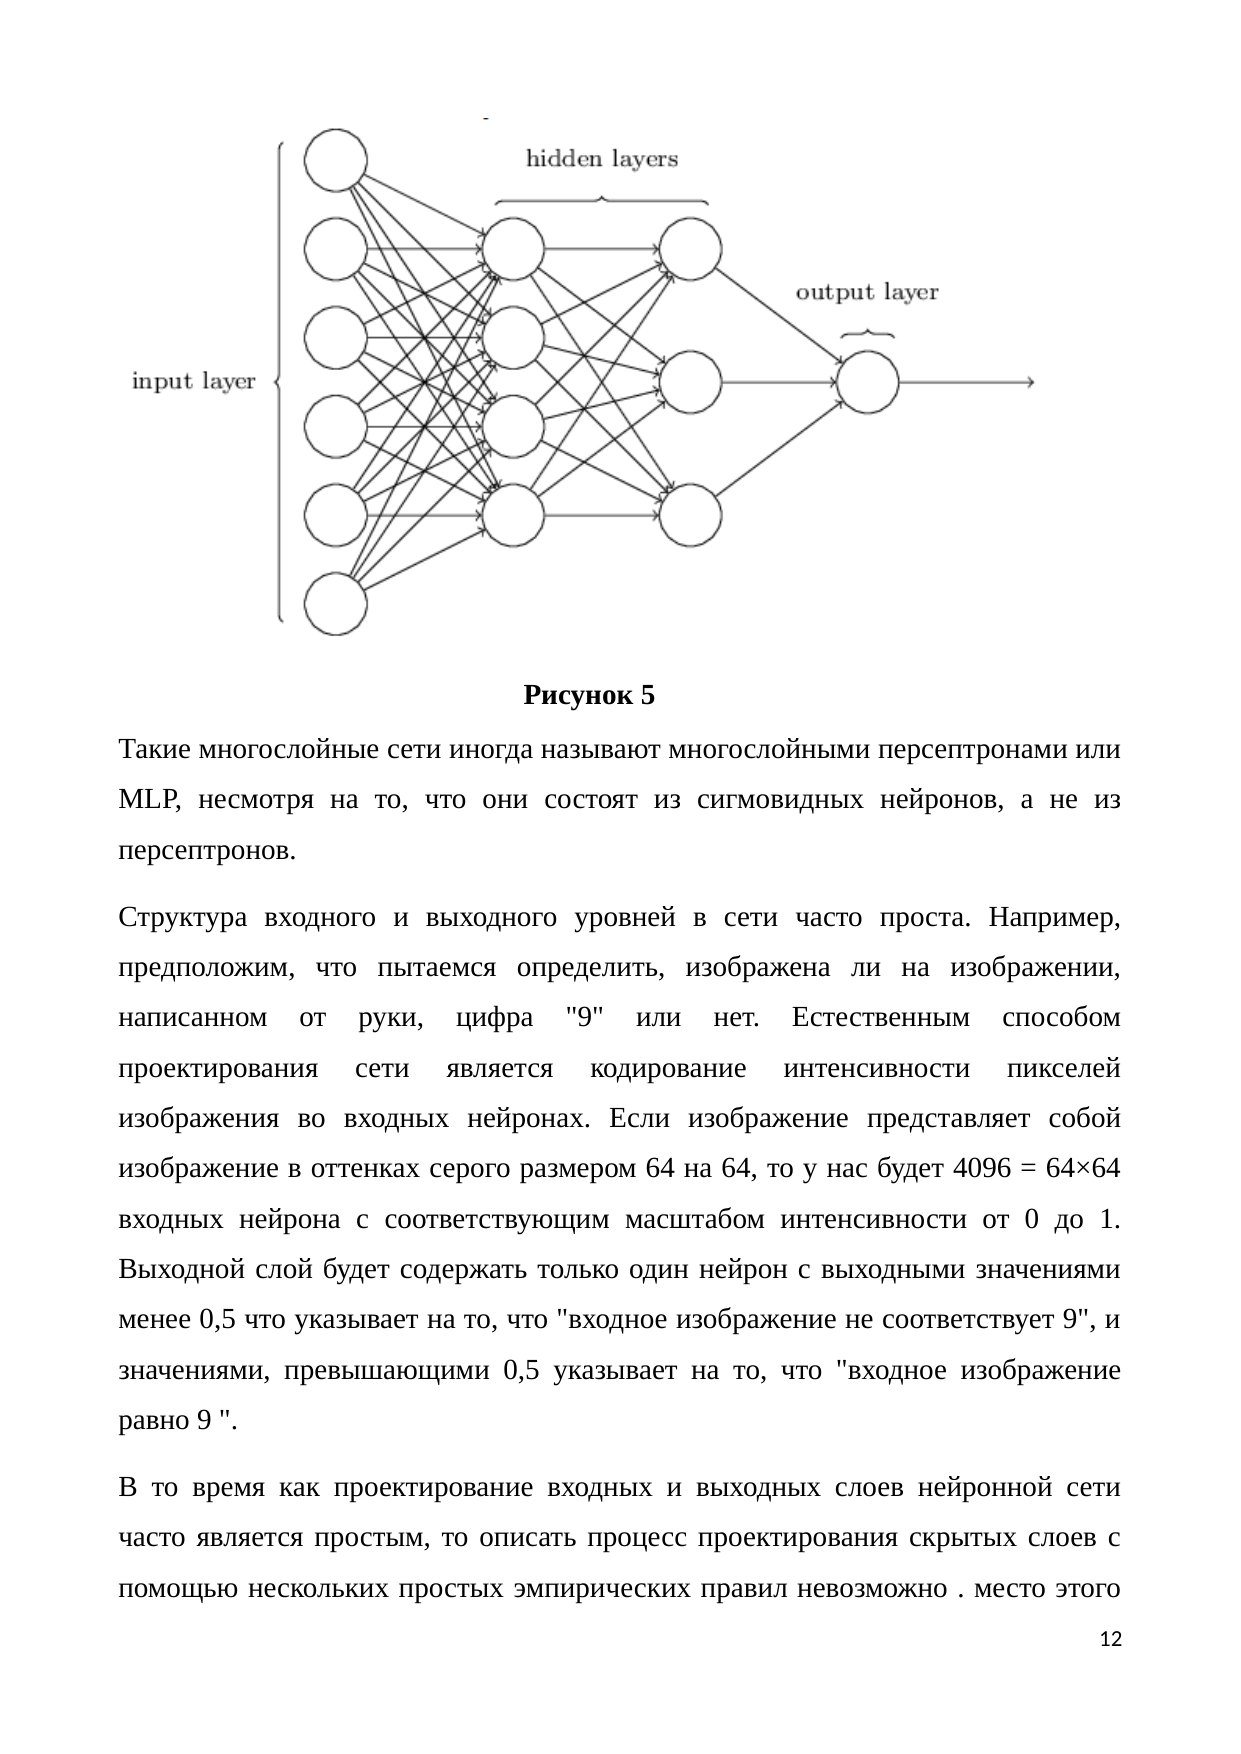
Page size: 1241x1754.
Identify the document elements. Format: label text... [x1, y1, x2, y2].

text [118, 1469, 1122, 1603]
text Структура входного и выходного уровней в сети часто проста. Например, предположим, что пытаемся определить, изображена ли на изображении, написанном от руки, цифра "9" или нет. Естественным способом проектирования сети является кодирование интенсивности пикселей изображения во входных нейронах. Если изображение представляет собой изображение в оттенках серого размером 64 на 64, то у нас будет 4096 = 64×64 входных нейрона с соответствующим масштабом интенсивности от 0 до 1. Выходной слой будет содержать только один нейрон с выходными значениями менее 0,5 что указывает на то, что "входное изображение не соответствует 9", и значениями, превышающими 0,5 указывает на то, что "входное изображение равно 9 ". [118, 899, 1122, 1436]
text Рисунок 5 [413, 677, 1122, 711]
picture [118, 118, 1067, 647]
text Такие многослойные сети иногда называют многослойными персептронами или MLP, несмотря на то, что они состоят из сигмовидных нейронов, а не из персептронов. [118, 731, 1122, 866]
